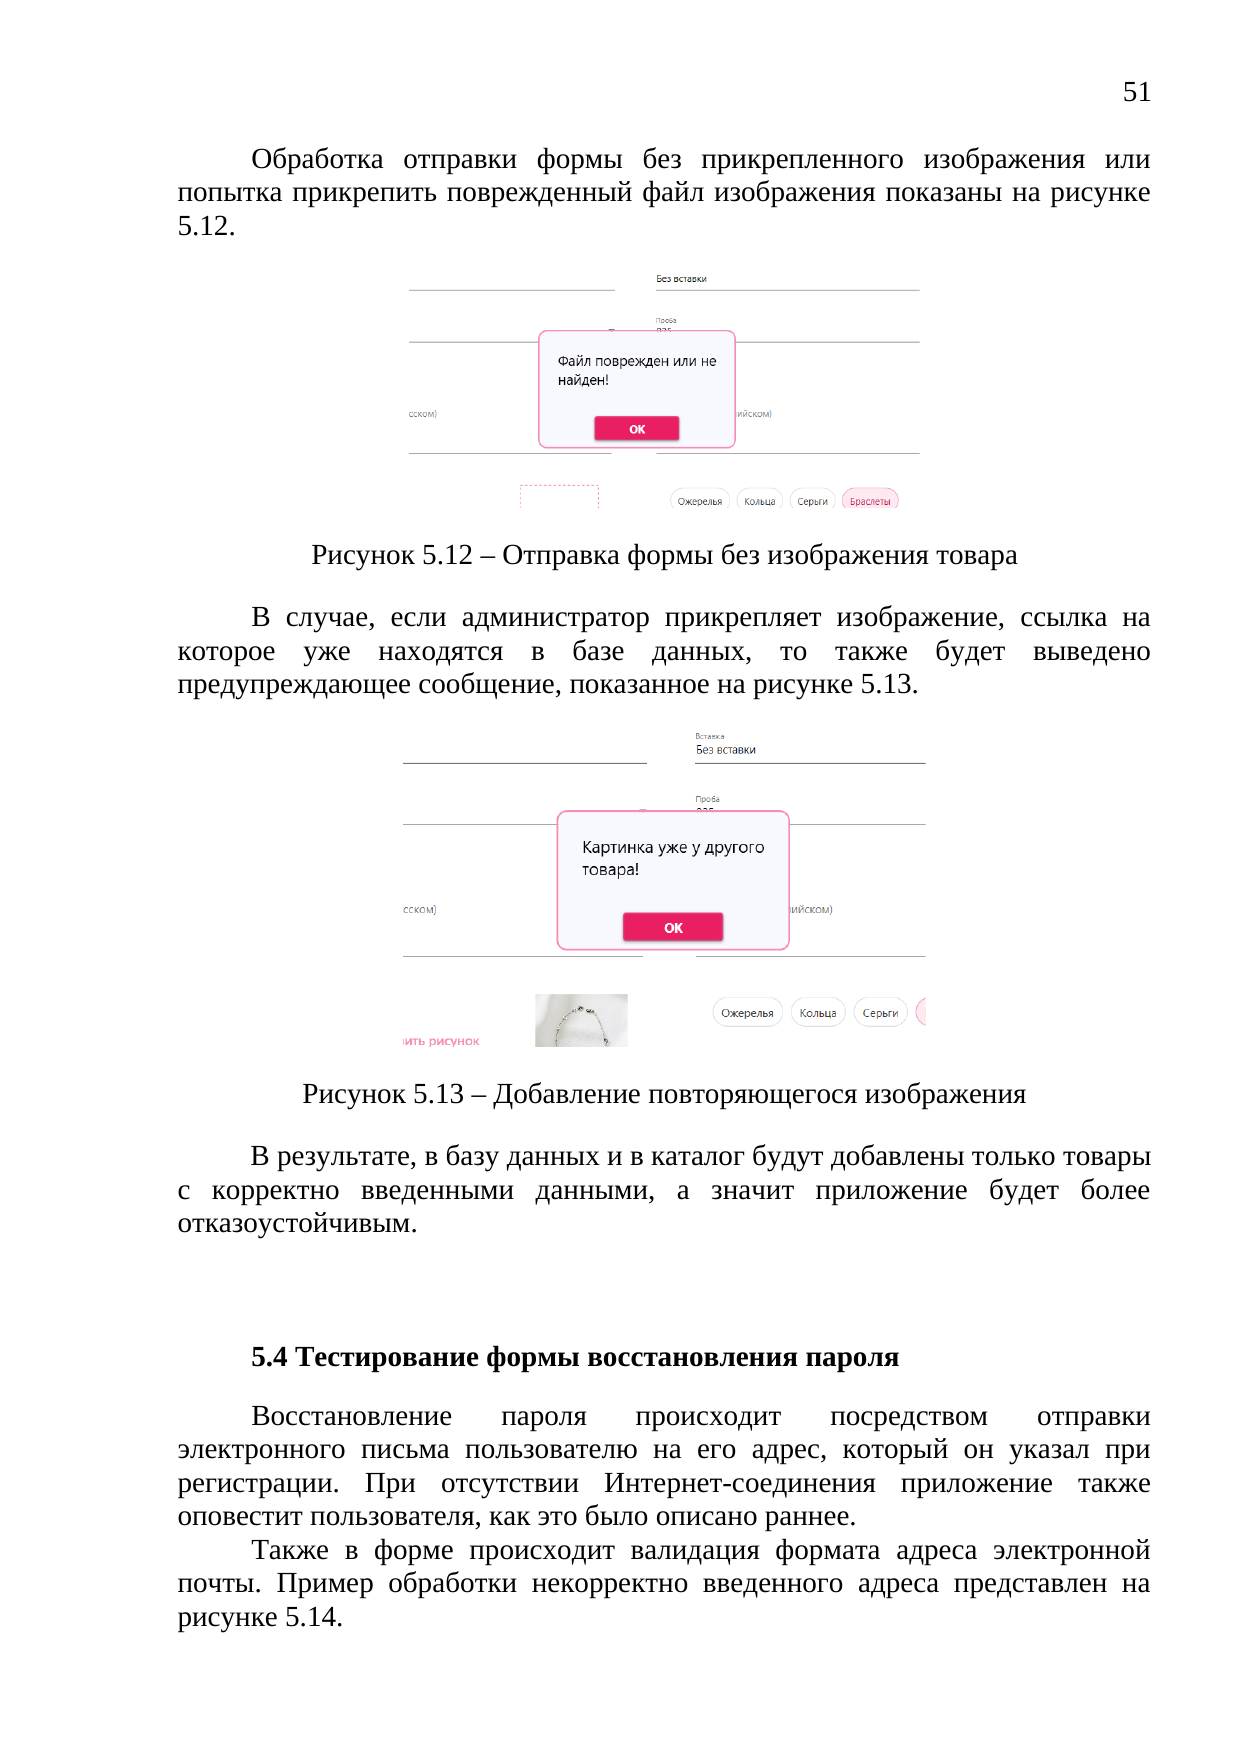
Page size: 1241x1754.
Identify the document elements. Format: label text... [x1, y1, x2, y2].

text Также в форме происходит валидация формата адреса электронной почты. Пример обработки некорректно введенного адреса представлен на рисунке 5.14. [177, 1532, 1152, 1633]
text Обработка отправки формы без прикрепленного изображения или попытка прикрепить поврежденный файл изображения показаны на рисунке 5.12. [177, 141, 1152, 241]
picture [409, 270, 920, 508]
subtitle 5.4 Тестирование формы восстановления пароля [177, 1339, 1152, 1373]
text Рисунок 5.13 – Добавление повторяющегося изображения [177, 1076, 1152, 1109]
text В результате, в базу данных и в каталог будут добавлены только товары с корректно введенными данными, а значит приложение будет более отказоустойчивым. [177, 1138, 1152, 1239]
text Восстановление пароля происходит посредством отправки электронного письма пользователю на его адрес, который он указал при регистрации. При отсутствии Интернет-соединения приложение также оповестит пользователя, как это было описано раннее. [177, 1398, 1152, 1532]
picture [403, 729, 926, 1047]
text В случае, если администратор прикрепляет изображение, ссылка на которое уже находятся в базе данных, то также будет выведено предупреждающее сообщение, показанное на рисунке 5.13. [177, 599, 1152, 700]
text Рисунок 5.12 – Отправка формы без изображения товара [177, 537, 1152, 570]
